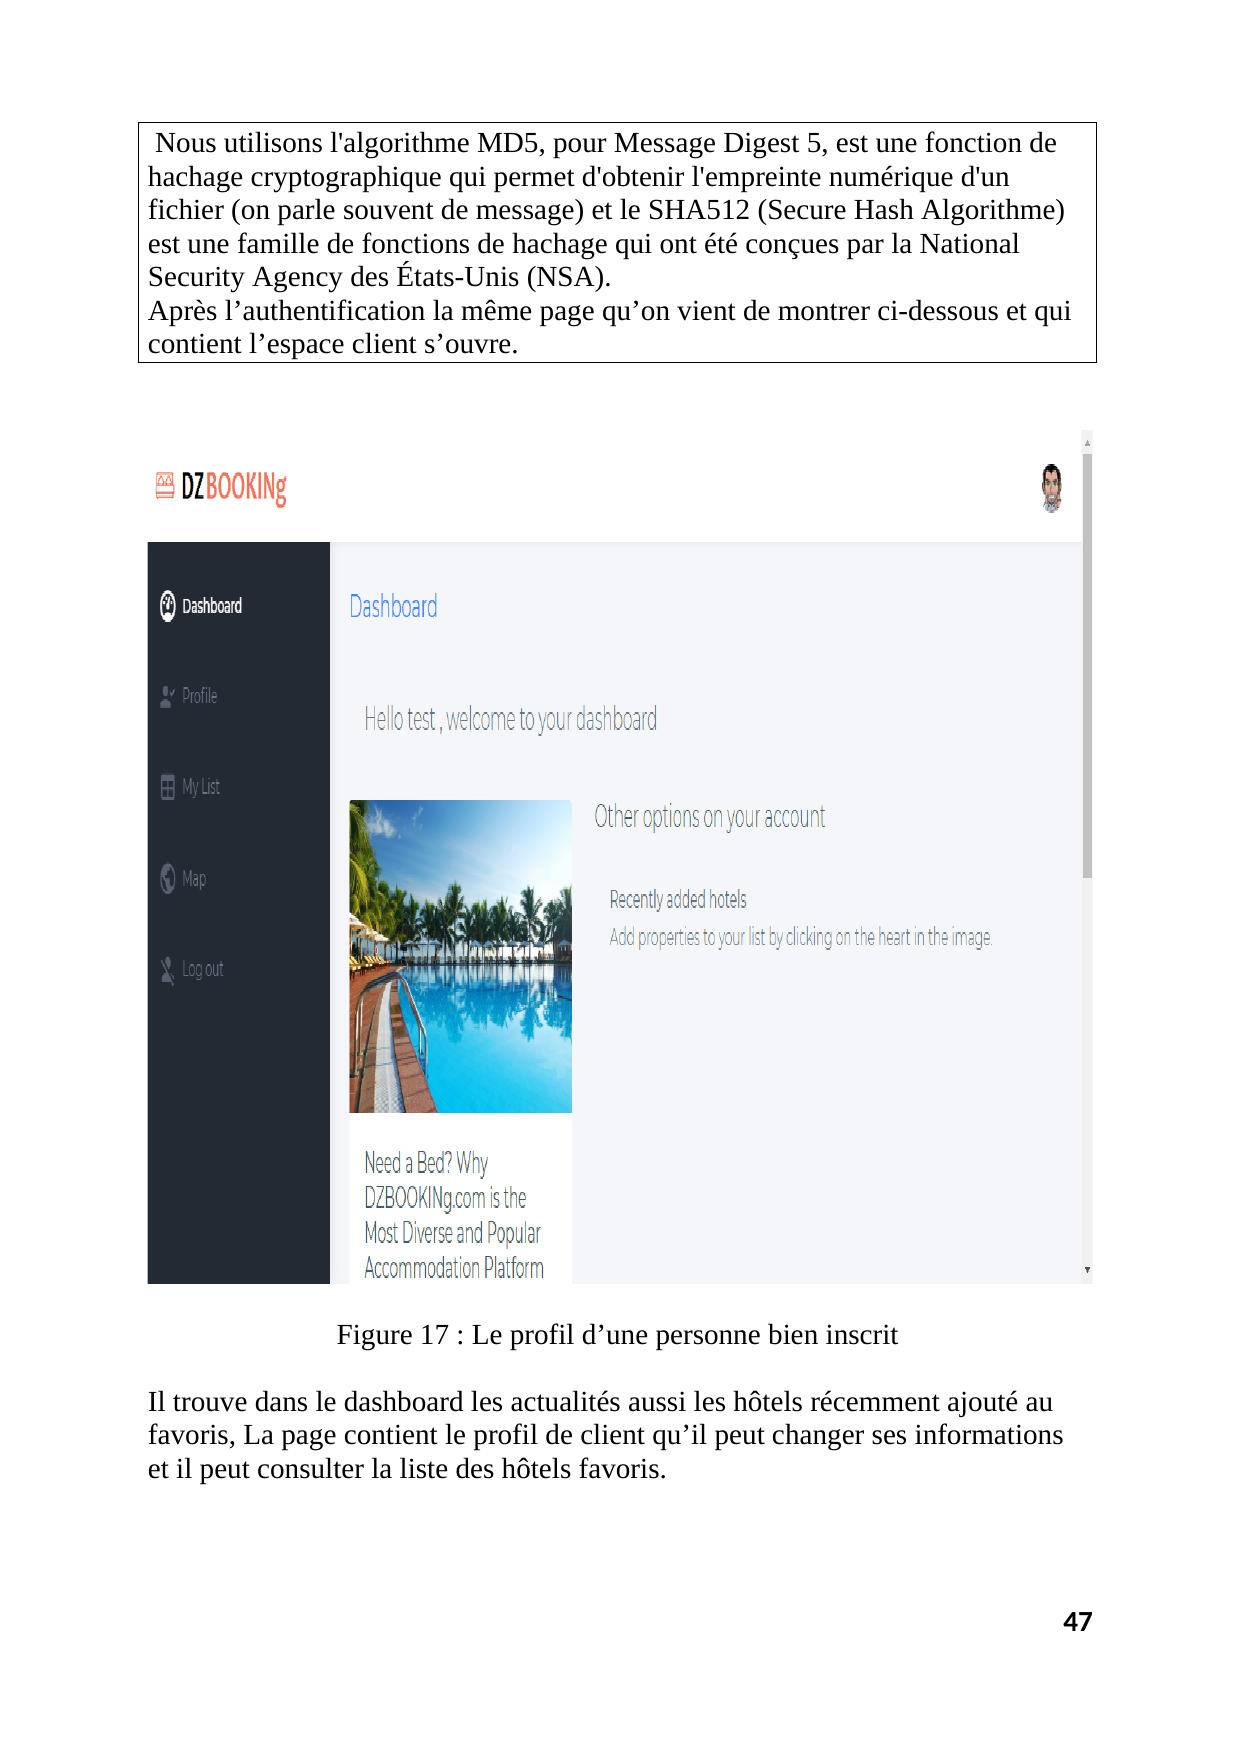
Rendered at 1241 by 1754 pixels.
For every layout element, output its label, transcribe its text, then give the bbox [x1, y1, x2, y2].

text Il trouve dans le dashboard les actualités aussi les hôtels récemment ajouté au favoris, La page contient le profil de client qu’il peut changer ses informations et il peut consulter la liste des hôtels favoris. [148, 1384, 1087, 1484]
text Nous utilisons l'algorithme MD5, pour Message Digest 5, est une fonction de hachage cryptographique qui permet d'obtenir l'empreinte numérique d'un fichier (on parle souvent de message) et le SHA512 (Secure Hash Algorithme) est une famille de fonctions de hachage qui ont été conçues par la National Security Agency des États-Unis (NSA). [139, 123, 1096, 290]
picture [147, 430, 1093, 1284]
text Après l’authentification la même page qu’on vient de montrer ci-dessous et qui contient l’espace client s’ouvre. [139, 290, 1096, 362]
text Figure 17 : Le profil d’une personne bien inscrit [148, 1317, 1087, 1350]
